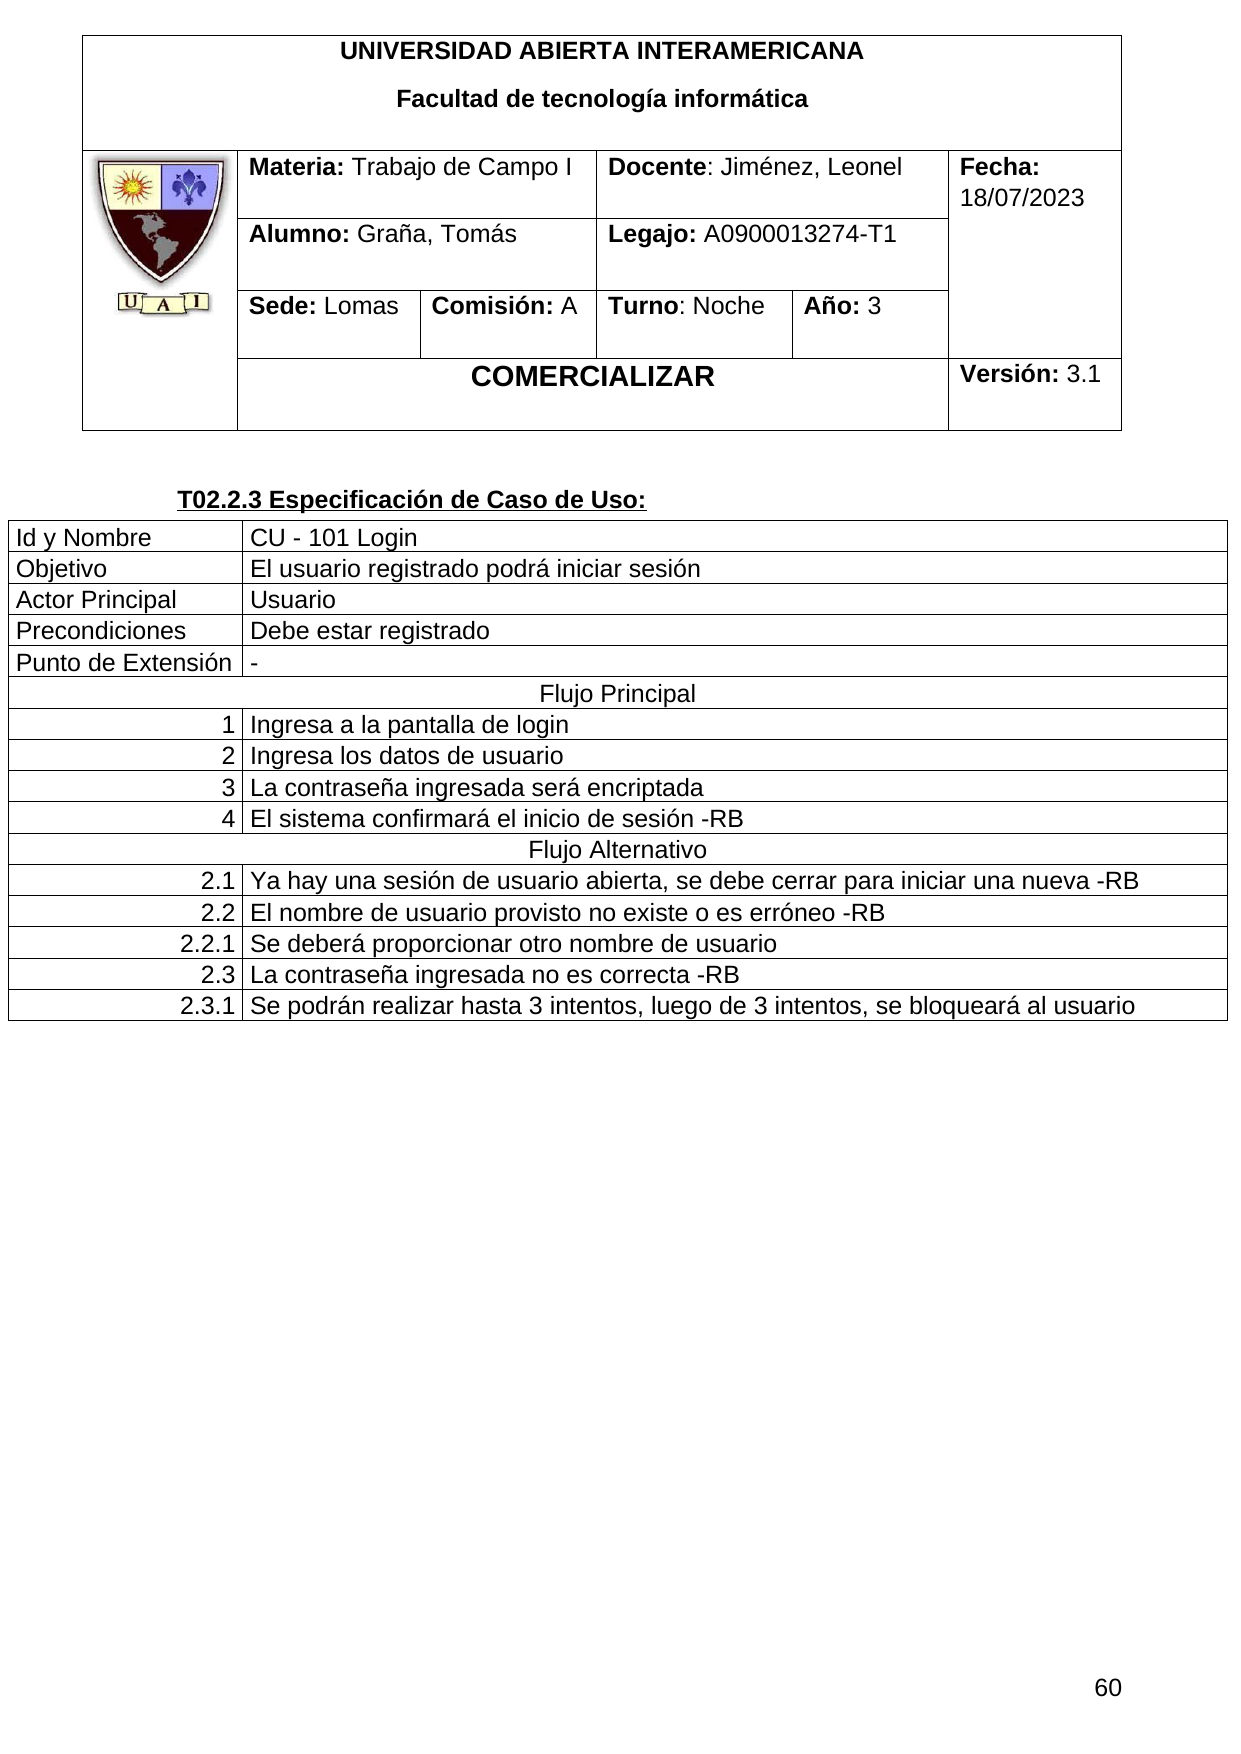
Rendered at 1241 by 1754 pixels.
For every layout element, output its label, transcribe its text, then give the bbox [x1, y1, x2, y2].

table_header Id y Nombre [9, 521, 242, 551]
table_cell 2.3.1 [9, 990, 242, 1020]
table_cell - [243, 646, 1227, 676]
table_cell El nombre de usuario provisto no existe o es erróneo -RB [243, 896, 1227, 926]
table_cell Actor Principal [9, 584, 242, 614]
table_cell El usuario registrado podrá iniciar sesión [243, 552, 1227, 582]
table_header CU - 101 Login [243, 521, 1227, 551]
table_cell Debe estar registrado [243, 615, 1227, 645]
table_cell 2.2 [9, 896, 242, 926]
table_cell Se deberá proporcionar otro nombre de usuario [243, 927, 1227, 957]
table_cell 2 [9, 740, 242, 770]
table_cell 2.1 [9, 865, 242, 895]
table_cell La contraseña ingresada no es correcta -RB [243, 959, 1227, 989]
table_cell 2.2.1 [9, 927, 242, 957]
subtitle T02.2.3 Especificación de Caso de Uso: [177, 485, 1122, 513]
picture [87, 151, 234, 320]
table_cell Objetivo [9, 552, 242, 582]
table_cell Se podrán realizar hasta 3 intentos, luego de 3 intentos, se bloqueará al usuario [243, 990, 1227, 1020]
table_cell Usuario [243, 584, 1227, 614]
table_cell 3 [9, 771, 242, 801]
table_cell 2.3 [9, 959, 242, 989]
table_cell Precondiciones [9, 615, 242, 645]
table_cell Ingresa a la pantalla de login [243, 709, 1227, 739]
table_cell La contraseña ingresada será encriptada [243, 771, 1227, 801]
table_cell Ya hay una sesión de usuario abierta, se debe cerrar para iniciar una nueva -RB [243, 865, 1227, 895]
table_cell 4 [9, 802, 242, 832]
table_cell El sistema confirmará el inicio de sesión -RB [243, 802, 1227, 832]
table_cell Punto de Extensión [9, 646, 242, 676]
table_cell Ingresa los datos de usuario [243, 740, 1227, 770]
table_cell 1 [9, 709, 242, 739]
table_cell Flujo Alternativo [9, 834, 1227, 864]
table_cell Flujo Principal [9, 677, 1227, 707]
